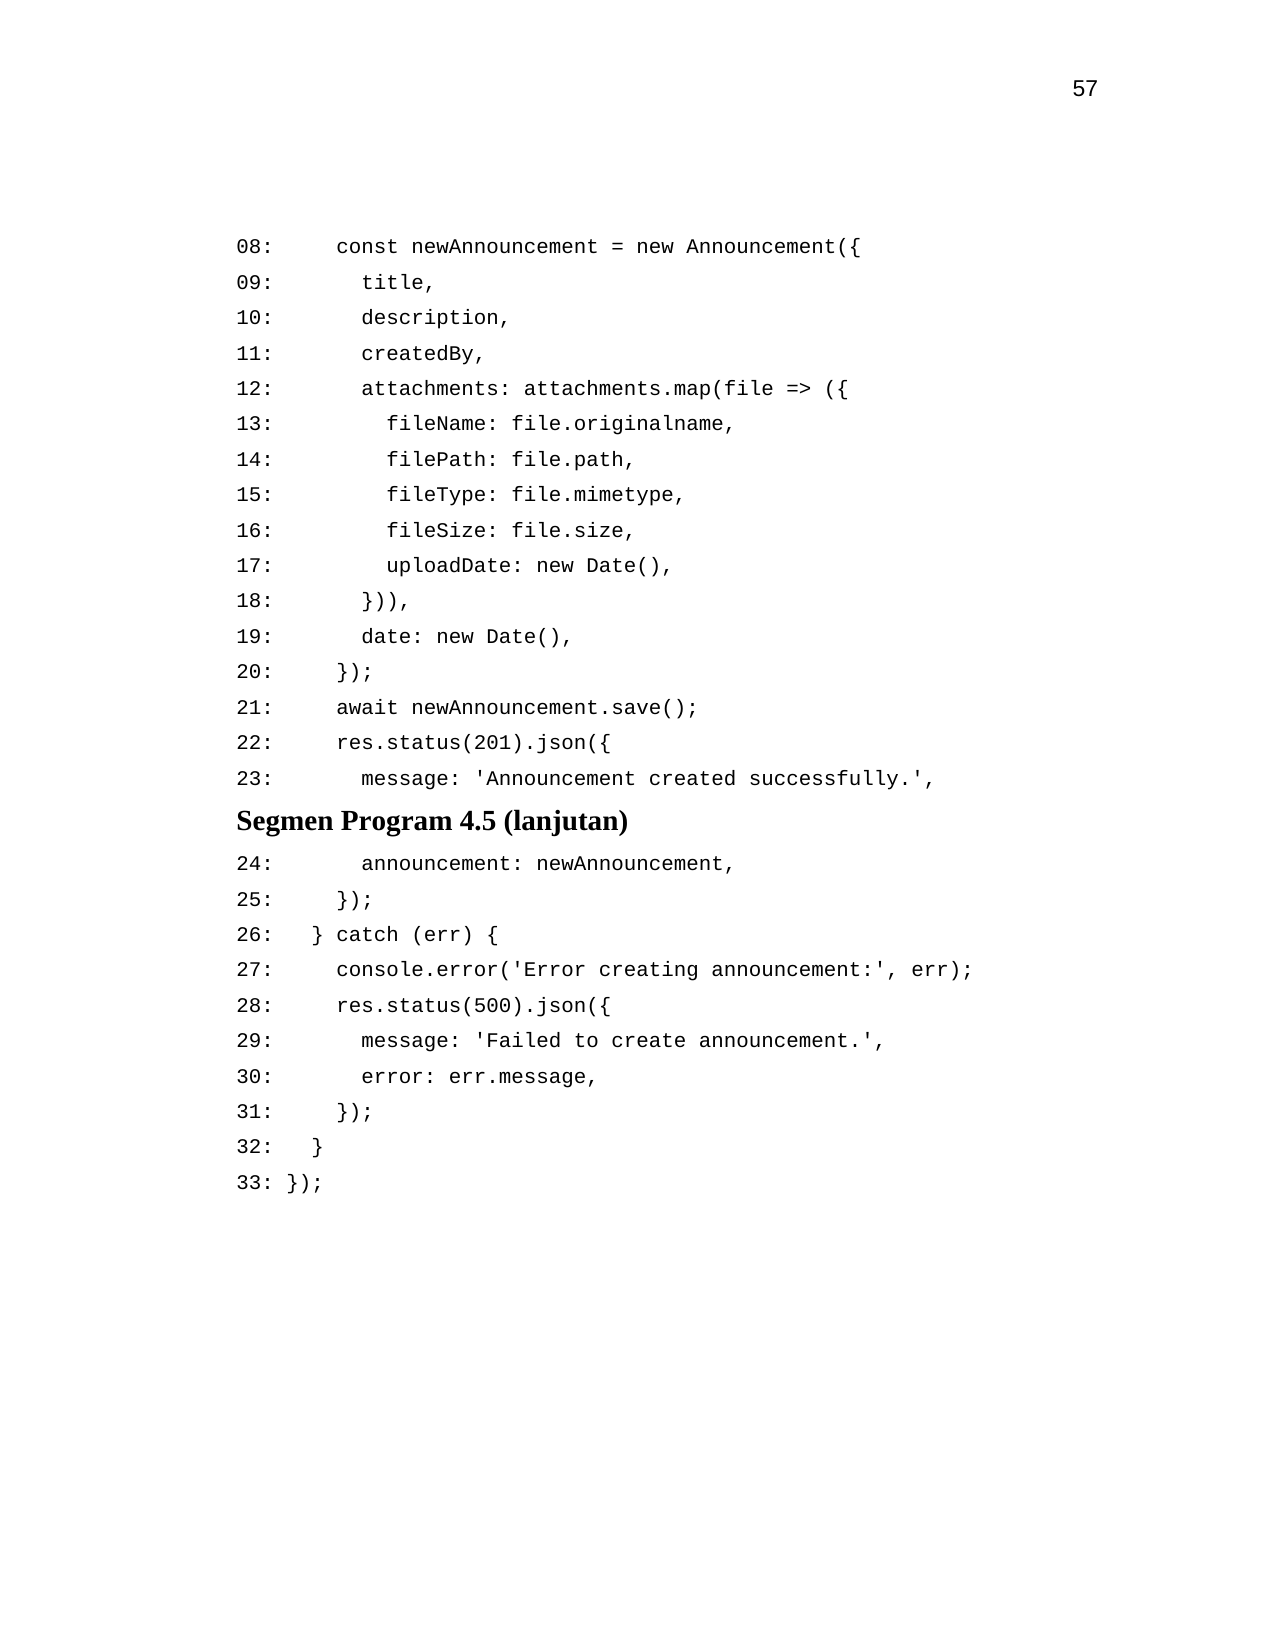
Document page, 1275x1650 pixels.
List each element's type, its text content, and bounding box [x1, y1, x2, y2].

text 18: })), [236, 590, 1098, 614]
text 29: message: 'Failed to create announcement.', [236, 1030, 1098, 1054]
text 14: filePath: file.path, [236, 449, 1098, 472]
text 27: console.error('Error creating announcement:', err); [236, 959, 1098, 983]
text 25: }); [236, 889, 1098, 912]
text 15: fileType: file.mimetype, [236, 484, 1098, 508]
text 31: }); [236, 1101, 1098, 1125]
text 21: await newAnnouncement.save(); [236, 697, 1098, 720]
text 23: message: 'Announcement created successfully.', [236, 767, 1098, 791]
text 13: fileName: file.originalname, [236, 413, 1098, 437]
text 26: } catch (err) { [236, 924, 1098, 948]
text 33: }); [236, 1172, 1098, 1196]
text 32: } [236, 1137, 1098, 1160]
text 19: date: new Date(), [236, 626, 1098, 649]
text 17: uploadDate: new Date(), [236, 555, 1098, 579]
text 08: const newAnnouncement = new Announcement({ [236, 236, 1098, 260]
text 22: res.status(201).json({ [236, 732, 1098, 756]
text 09: title, [236, 272, 1098, 295]
text 16: fileSize: file.size, [236, 519, 1098, 543]
text Segmen Program 4.5 (lanjutan) [236, 803, 1098, 836]
text 11: createdBy, [236, 342, 1098, 366]
text 20: }); [236, 661, 1098, 685]
text 12: attachments: attachments.map(file => ({ [236, 378, 1098, 402]
text 28: res.status(500).json({ [236, 995, 1098, 1018]
text 30: error: err.message, [236, 1066, 1098, 1089]
text 24: announcement: newAnnouncement, [236, 853, 1098, 877]
text 10: description, [236, 307, 1098, 331]
